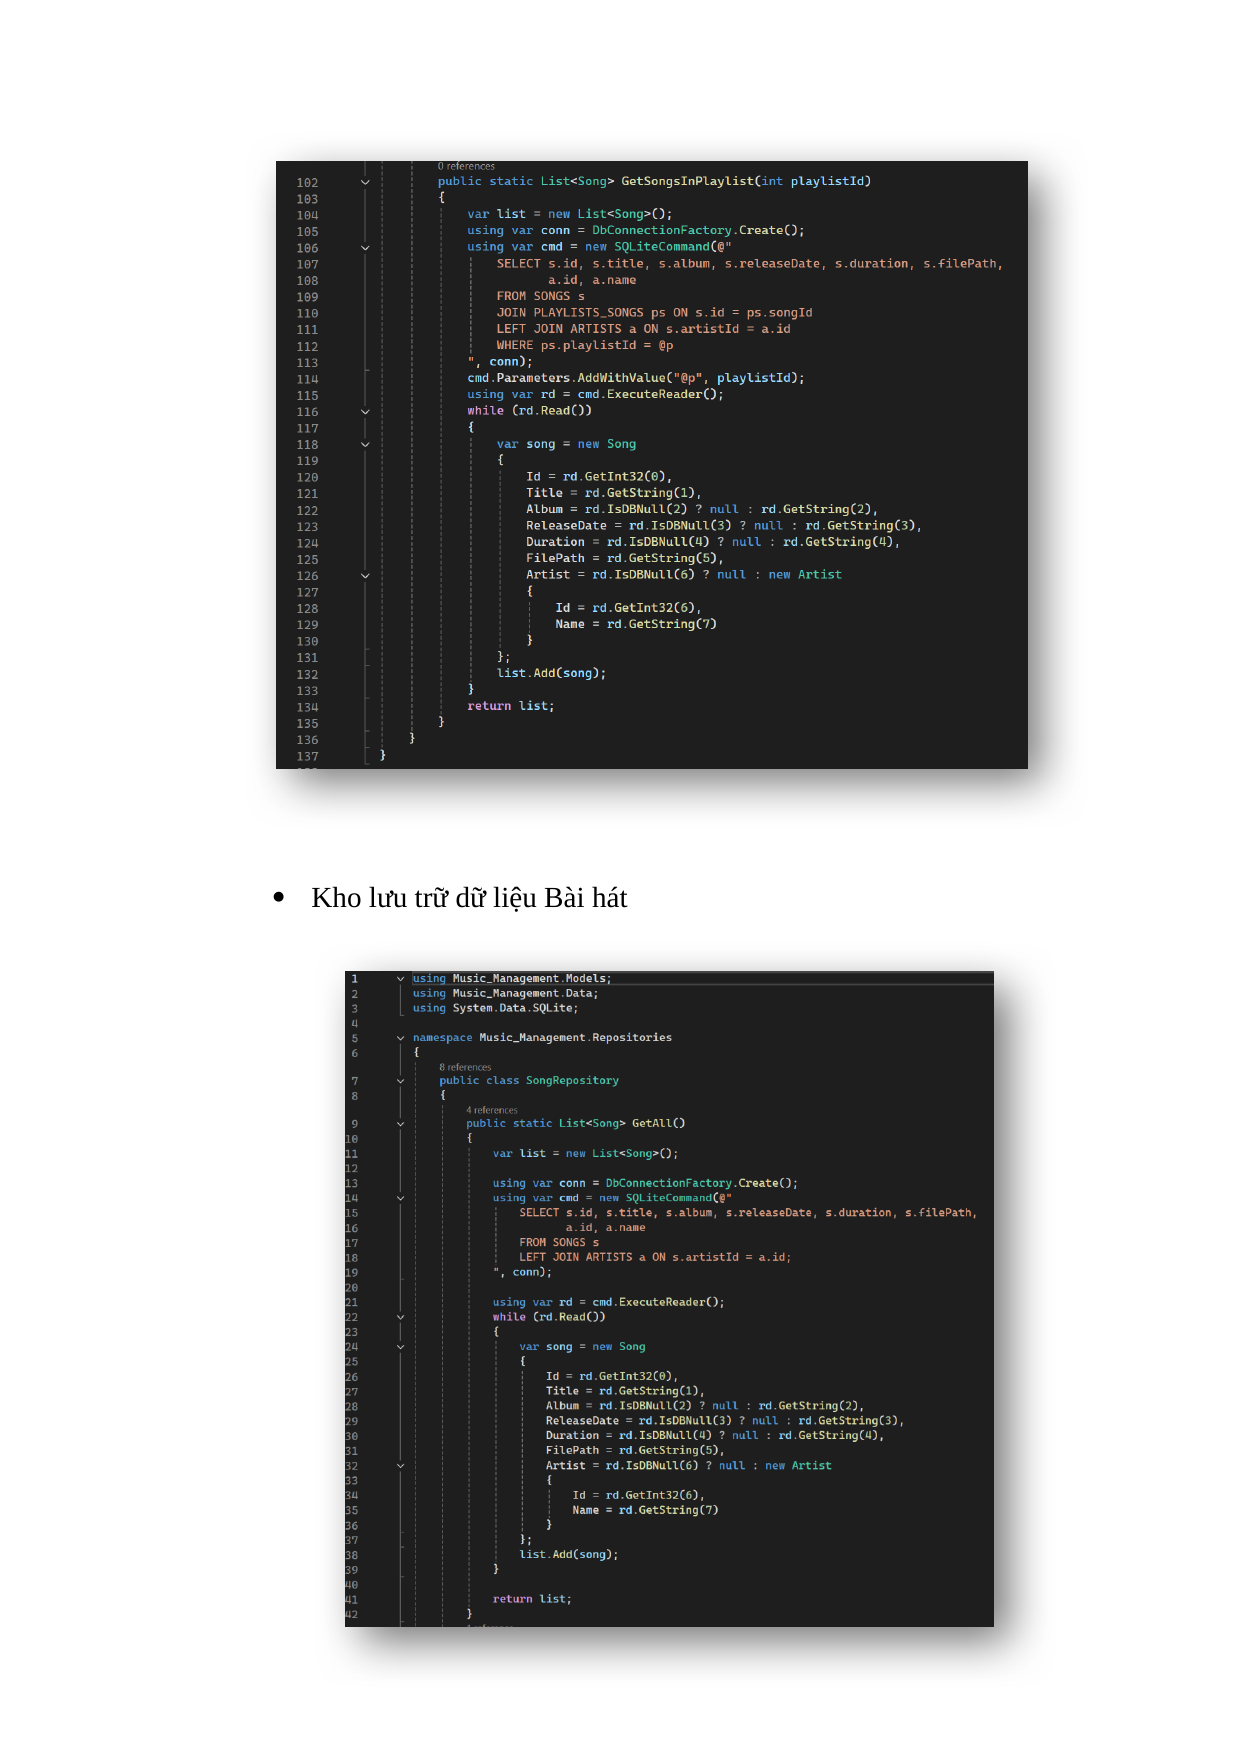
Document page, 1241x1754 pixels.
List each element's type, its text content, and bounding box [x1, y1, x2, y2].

list Kho lưu trữ dữ liệu Bài hát [274, 880, 1092, 913]
picture [276, 161, 1028, 769]
picture [345, 971, 994, 1627]
